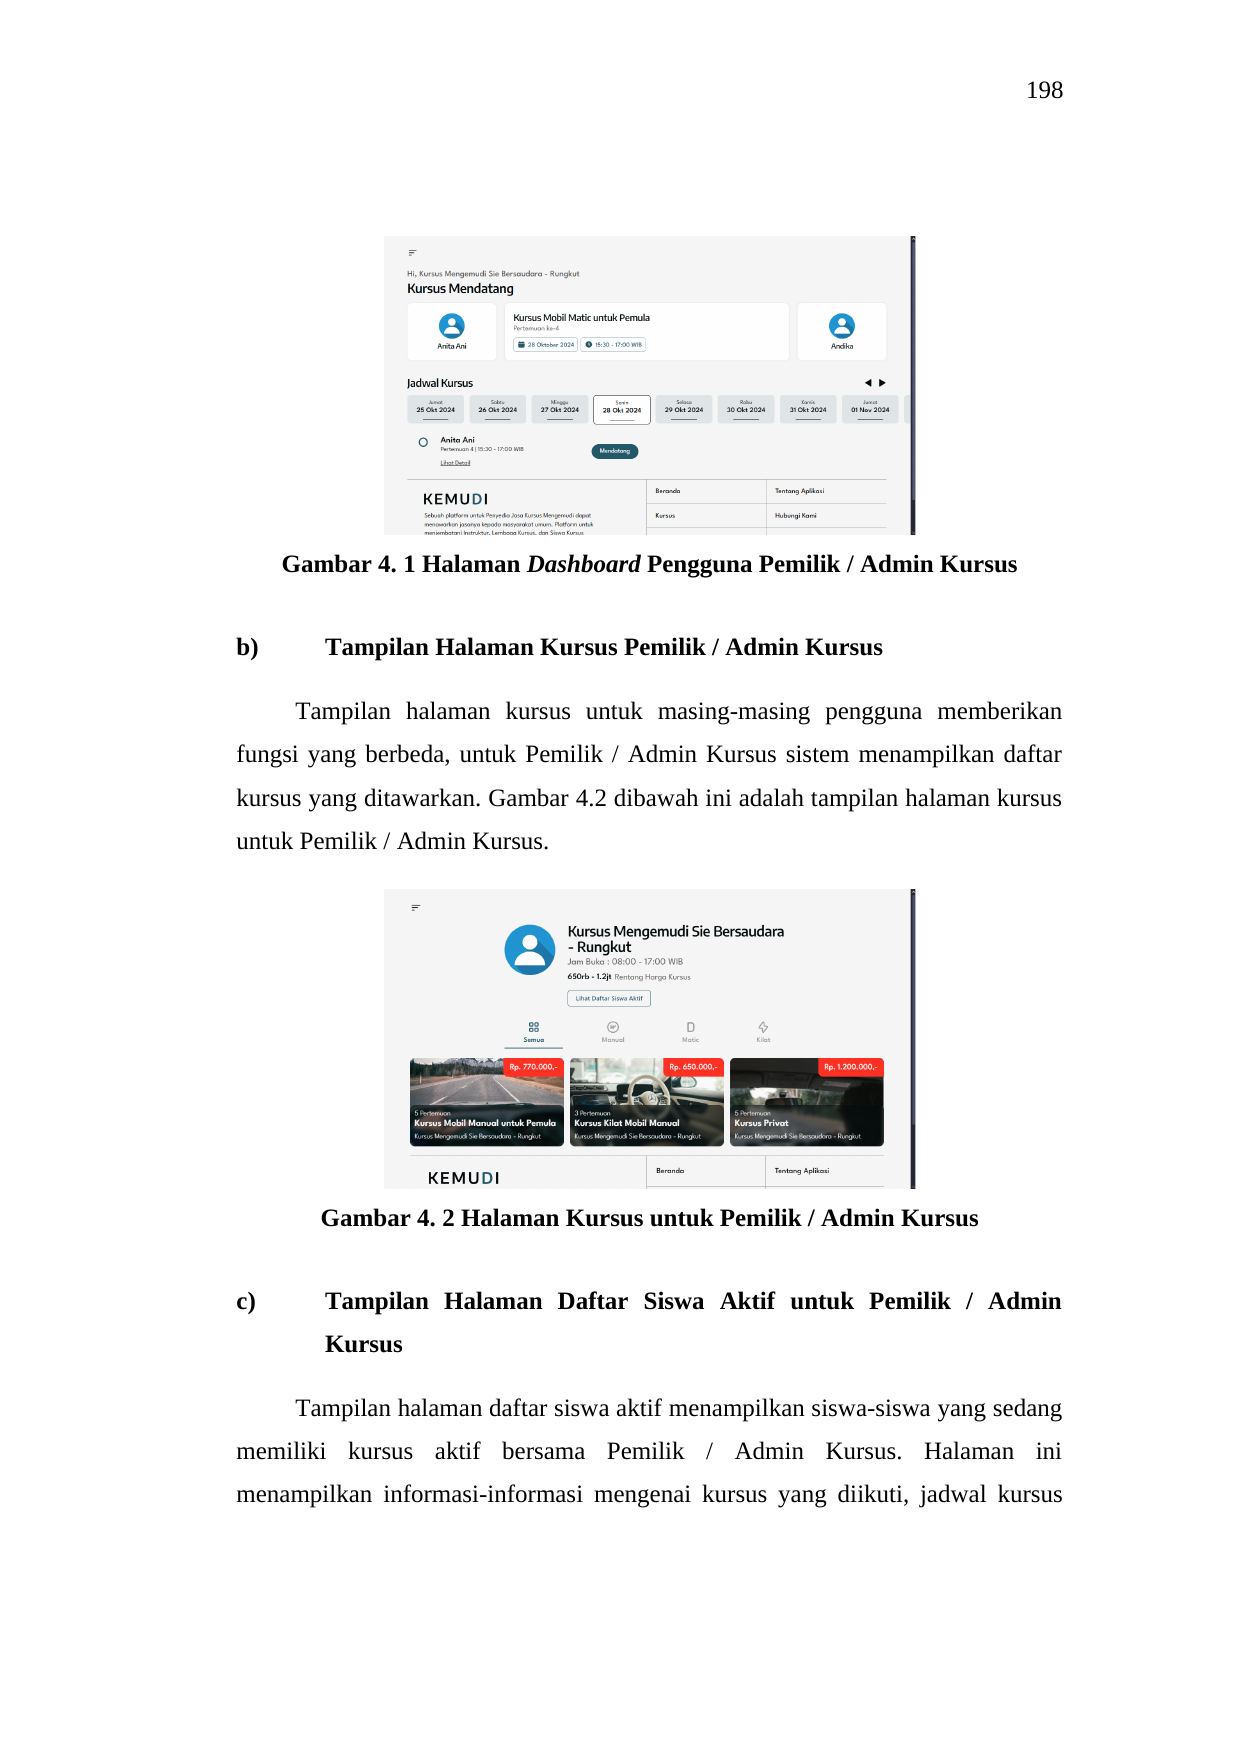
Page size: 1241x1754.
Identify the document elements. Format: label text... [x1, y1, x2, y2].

subtitle Tampilan Halaman Kursus Pemilik / Admin Kursus [236, 632, 1063, 661]
text Gambar 4. 1 Halaman Dashboard Pengguna Pemilik / Admin Kursus [236, 549, 1063, 578]
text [236, 1393, 1063, 1508]
text Gambar 4. 2 Halaman Kursus untuk Pemilik / Admin Kursus [236, 1203, 1063, 1232]
subtitle Tampilan Halaman Daftar Siswa Aktif untuk Pemilik / Admin Kursus [236, 1286, 1063, 1358]
picture [383, 236, 916, 535]
text Tampilan halaman kursus untuk masing-masing pengguna memberikan fungsi yang berbeda, untuk Pemilik / Admin Kursus sistem menampilkan daftar kursus yang ditawarkan. Gambar 4.2 dibawah ini adalah tampilan halaman kursus untuk Pemilik / Admin Kursus. [236, 696, 1063, 854]
picture [383, 889, 916, 1189]
